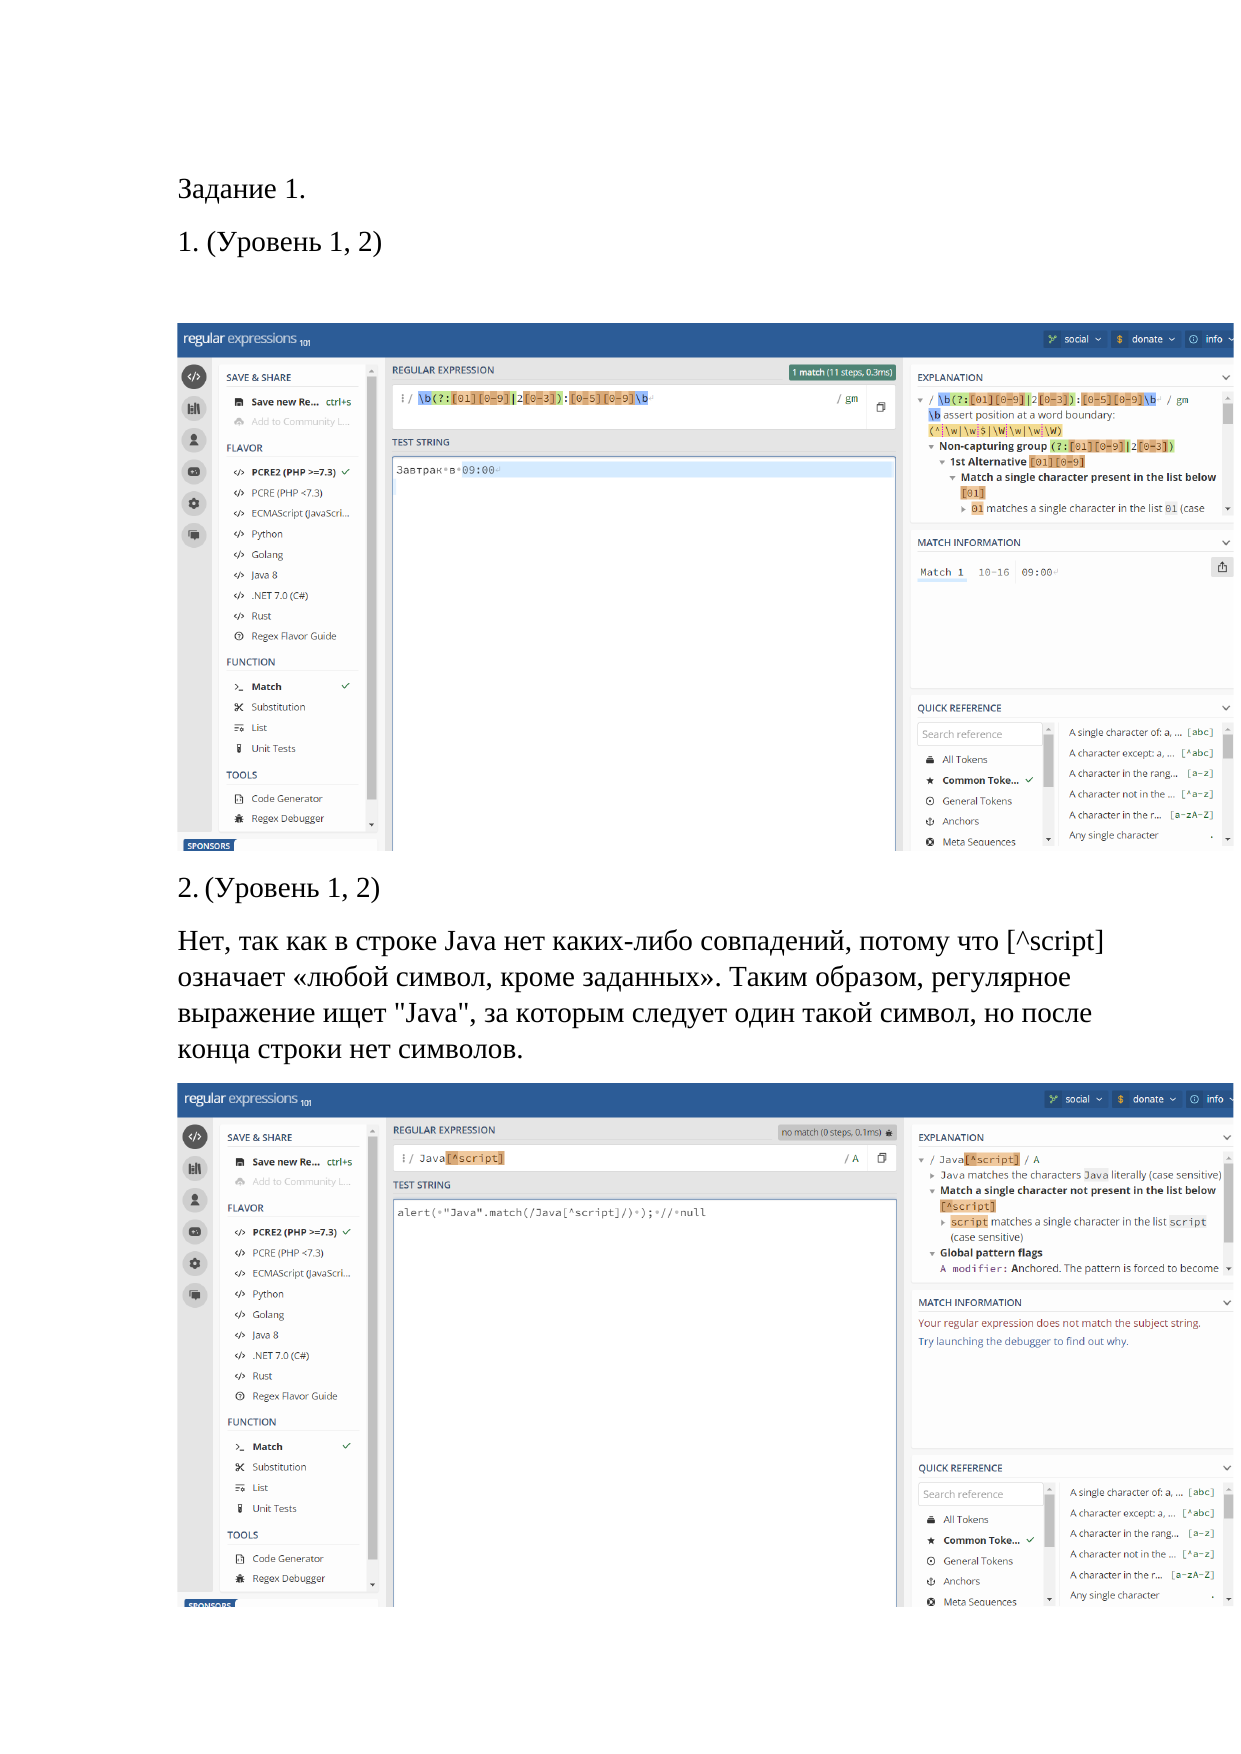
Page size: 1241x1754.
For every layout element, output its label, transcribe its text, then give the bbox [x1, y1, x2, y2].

text 1. (Уровень 1, 2) [177, 224, 1152, 257]
text Нет, так как в строке Java нет каких-либо совпадений, потому что [^script] означает «любой символ, кроме заданных». Таким образом, регулярное выражение ищет "Java", за которым следует один такой символ, но после конца строки нет символов. [177, 923, 1152, 1064]
picture [177, 1083, 1234, 1607]
picture [177, 323, 1234, 851]
text 2. (Уровень 1, 2) [177, 870, 1152, 903]
text Задание 1. [177, 171, 1152, 204]
